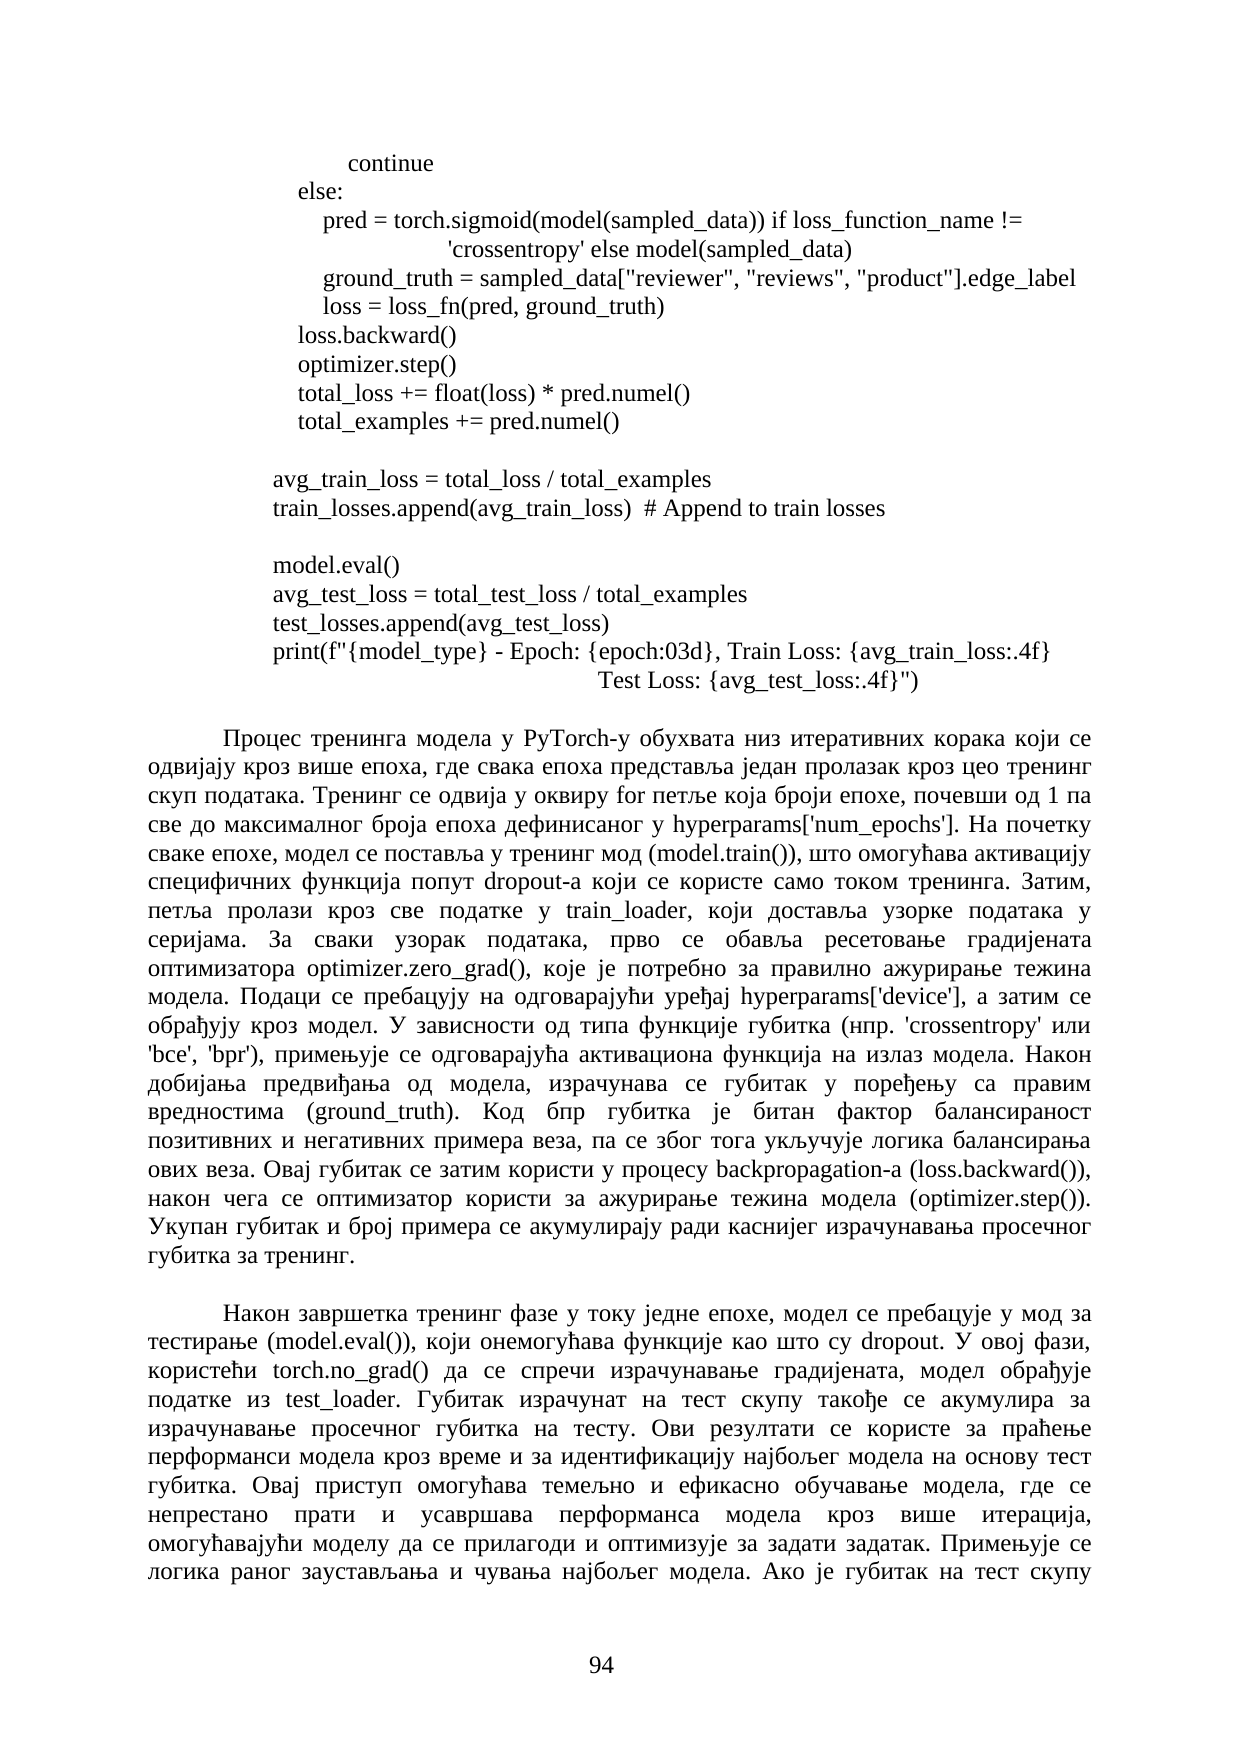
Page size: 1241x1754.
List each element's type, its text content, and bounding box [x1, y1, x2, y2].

text print(f"{model_type} - Epoch: {epoch:03d}, Train Loss: {avg_train_loss:.4f} [223, 636, 1092, 665]
text loss = loss_fn(pred, ground_truth) [223, 291, 1092, 320]
text else: [223, 176, 1092, 205]
text model.eval() [223, 550, 1092, 579]
text total_examples += pred.numel() [223, 406, 1092, 435]
text total_loss += float(loss) * pred.numel() [223, 378, 1092, 406]
text 'crossentropy' else model(sampled_data) [373, 234, 1092, 263]
text test_losses.append(avg_test_loss) [223, 608, 1092, 636]
text avg_test_loss = total_test_loss / total_examples [223, 579, 1092, 608]
text train_losses.append(avg_train_loss) # Append to train losses [223, 493, 1092, 521]
text loss.backward() [223, 320, 1092, 349]
text Test Loss: {avg_test_loss:.4f}") [523, 665, 1092, 694]
text continue [223, 148, 1092, 176]
text ground_truth = sampled_data["reviewer", "reviews", "product"].edge_label [223, 263, 1092, 291]
text Процес тренинга модела у PyTorch-у обухвата низ итеративних корака који се одвијају кроз више епоха, где свака епоха представља један пролазак кроз цео тренинг скуп података. Тренинг се одвија у оквиру for петље која броји епохе, почевши од 1 па све до максималног броја епоха дефинисаног у hyperparams['num_epochs']. На почетку сваке епохе, модел се поставља у тренинг мод (model.train()), што омогућава активацију специфичних функција попут dropout-a који се користе само током тренинга. Затим, петља пролази кроз све податке у train_loader, који доставља узорке података у серијама. За сваки узорак података, прво се обавља ресетовање градијената оптимизатора optimizer.zero_grad(), које је потребно за правилно ажурирање тежина модела. Подаци се пребацују на одговарајући уређај hyperparams['device'], а затим се обрађују кроз модел. У зависности од типа функције губитка (нпр. 'crossentropy' или 'bce', 'bpr'), примењује се одговарајућа активациона функција на излаз модела. Након добијања предвиђања од модела, израчунава се губитак у поређењу са правим вредностима (ground_truth). Код бпр губитка је битан фактор балансираност позитивних и негативних примера веза, па се због тога укључује логика балансирања ових веза. Овај губитак се затим користи у процесу backpropagation-a (loss.backward()), након чега се оптимизатор користи за ажурирање тежина модела (optimizer.step()). Укупан губитак и број примера се акумулирају ради каснијег израчунавања просечног губитка за тренинг. [148, 723, 1092, 1269]
text optimizer.step() [223, 349, 1092, 378]
text avg_train_loss = total_loss / total_examples [223, 464, 1092, 493]
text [148, 1298, 1092, 1585]
text pred = torch.sigmoid(model(sampled_data)) if loss_function_name != [223, 205, 1092, 234]
